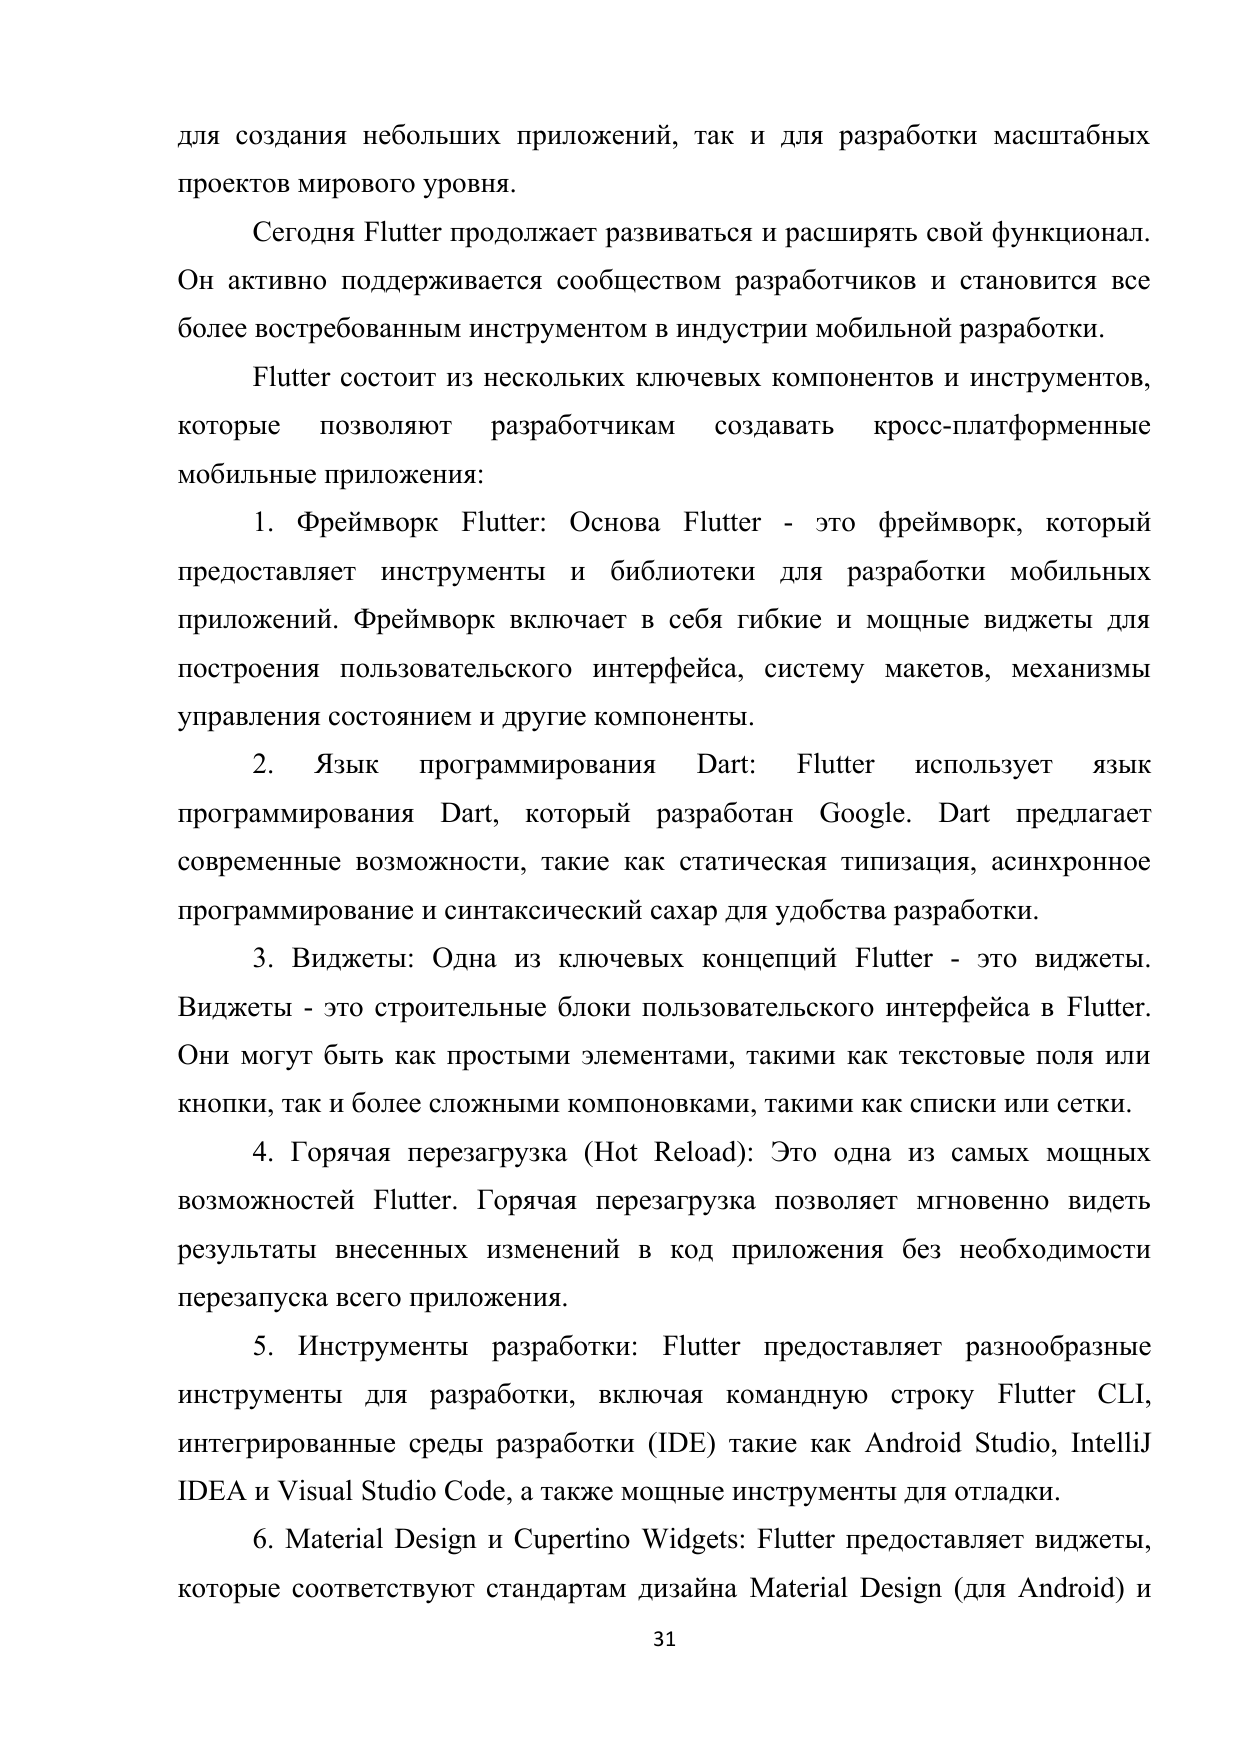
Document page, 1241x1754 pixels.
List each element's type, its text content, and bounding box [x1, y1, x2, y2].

text Сегодня Flutter продолжает развиваться и расширять свой функционал. Он активно поддерживается сообществом разработчиков и становится все более востребованным инструментом в индустрии мобильной разработки. [177, 215, 1152, 344]
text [177, 1523, 1152, 1603]
text 1. Фреймворк Flutter: Основа Flutter - это фреймворк, который предоставляет инструменты и библиотеки для разработки мобильных приложений. Фреймворк включает в себя гибкие и мощные виджеты для построения пользовательского интерфейса, систему макетов, механизмы управления состоянием и другие компоненты. [177, 506, 1152, 732]
text 2. Язык программирования Dart: Flutter использует язык программирования Dart, который разработан Google. Dart предлагает современные возможности, такие как статическая типизация, асинхронное программирование и синтаксический сахар для удобства разработки. [177, 748, 1152, 925]
text 3. Виджеты: Одна из ключевых концепций Flutter - это виджеты. Виджеты - это строительные блоки пользовательского интерфейса в Flutter. Они могут быть как простыми элементами, такими как текстовые поля или кнопки, так и более сложными компоновками, такими как списки или сетки. [177, 942, 1152, 1119]
text 5. Инструменты разработки: Flutter предоставляет разнообразные инструменты для разработки, включая командную строку Flutter CLI, интегрированные среды разработки (IDE) такие как Android Studio, IntelliJ IDEA и Visual Studio Code, а также мощные инструменты для отладки. [177, 1329, 1152, 1507]
text 4. Горячая перезагрузка (Hot Reload): Это одна из самых мощных возможностей Flutter. Горячая перезагрузка позволяет мгновенно видеть результаты внесенных изменений в код приложения без необходимости перезапуска всего приложения. [177, 1135, 1152, 1313]
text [177, 118, 1152, 199]
text Flutter состоит из нескольких ключевых компонентов и инструментов, которые позволяют разработчикам создавать кросс-платформенные мобильные приложения: [177, 360, 1152, 489]
